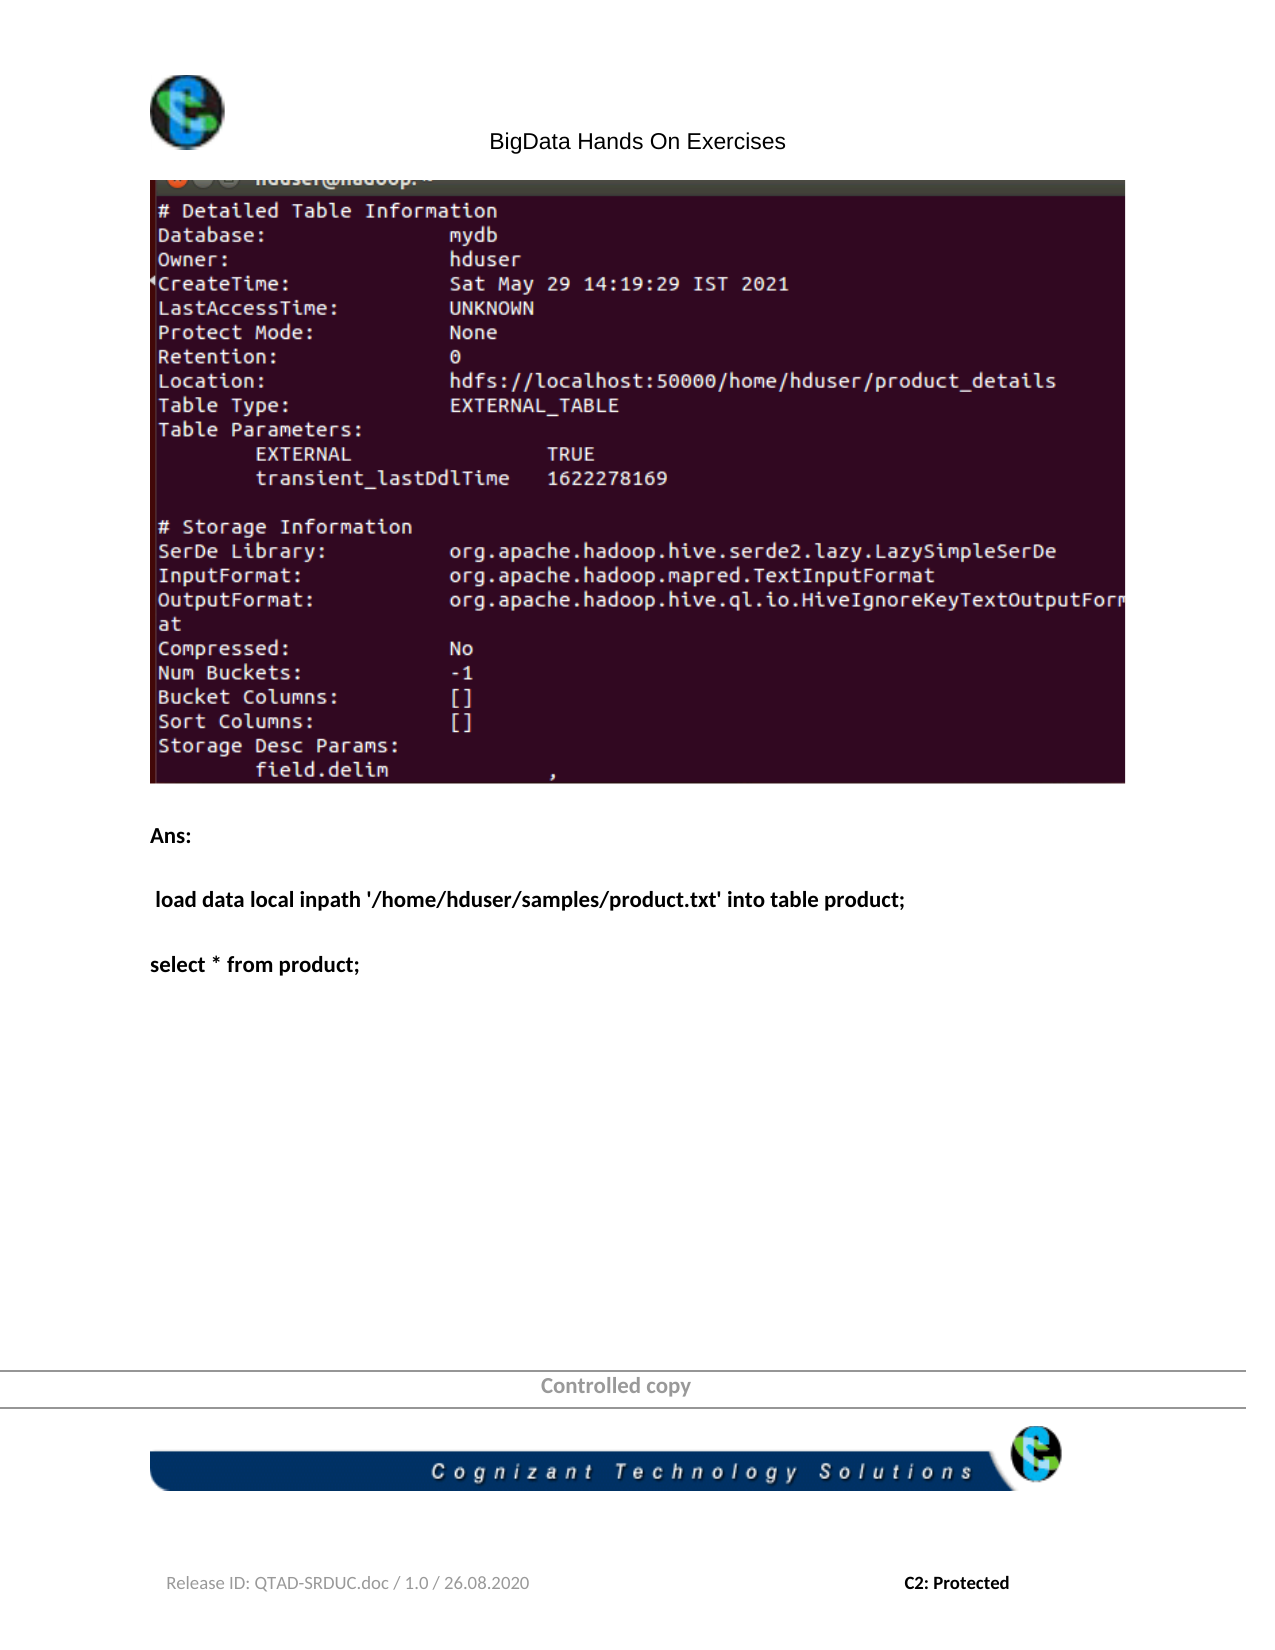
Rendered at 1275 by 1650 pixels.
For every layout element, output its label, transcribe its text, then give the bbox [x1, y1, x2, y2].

picture [150, 180, 1125, 785]
text select * from product; [150, 950, 1125, 978]
text Ans: [150, 821, 1125, 849]
text load data local inpath '/home/hduser/samples/product.txt' into table product; [150, 886, 1125, 914]
picture [150, 1426, 1105, 1491]
picture [150, 75, 225, 150]
